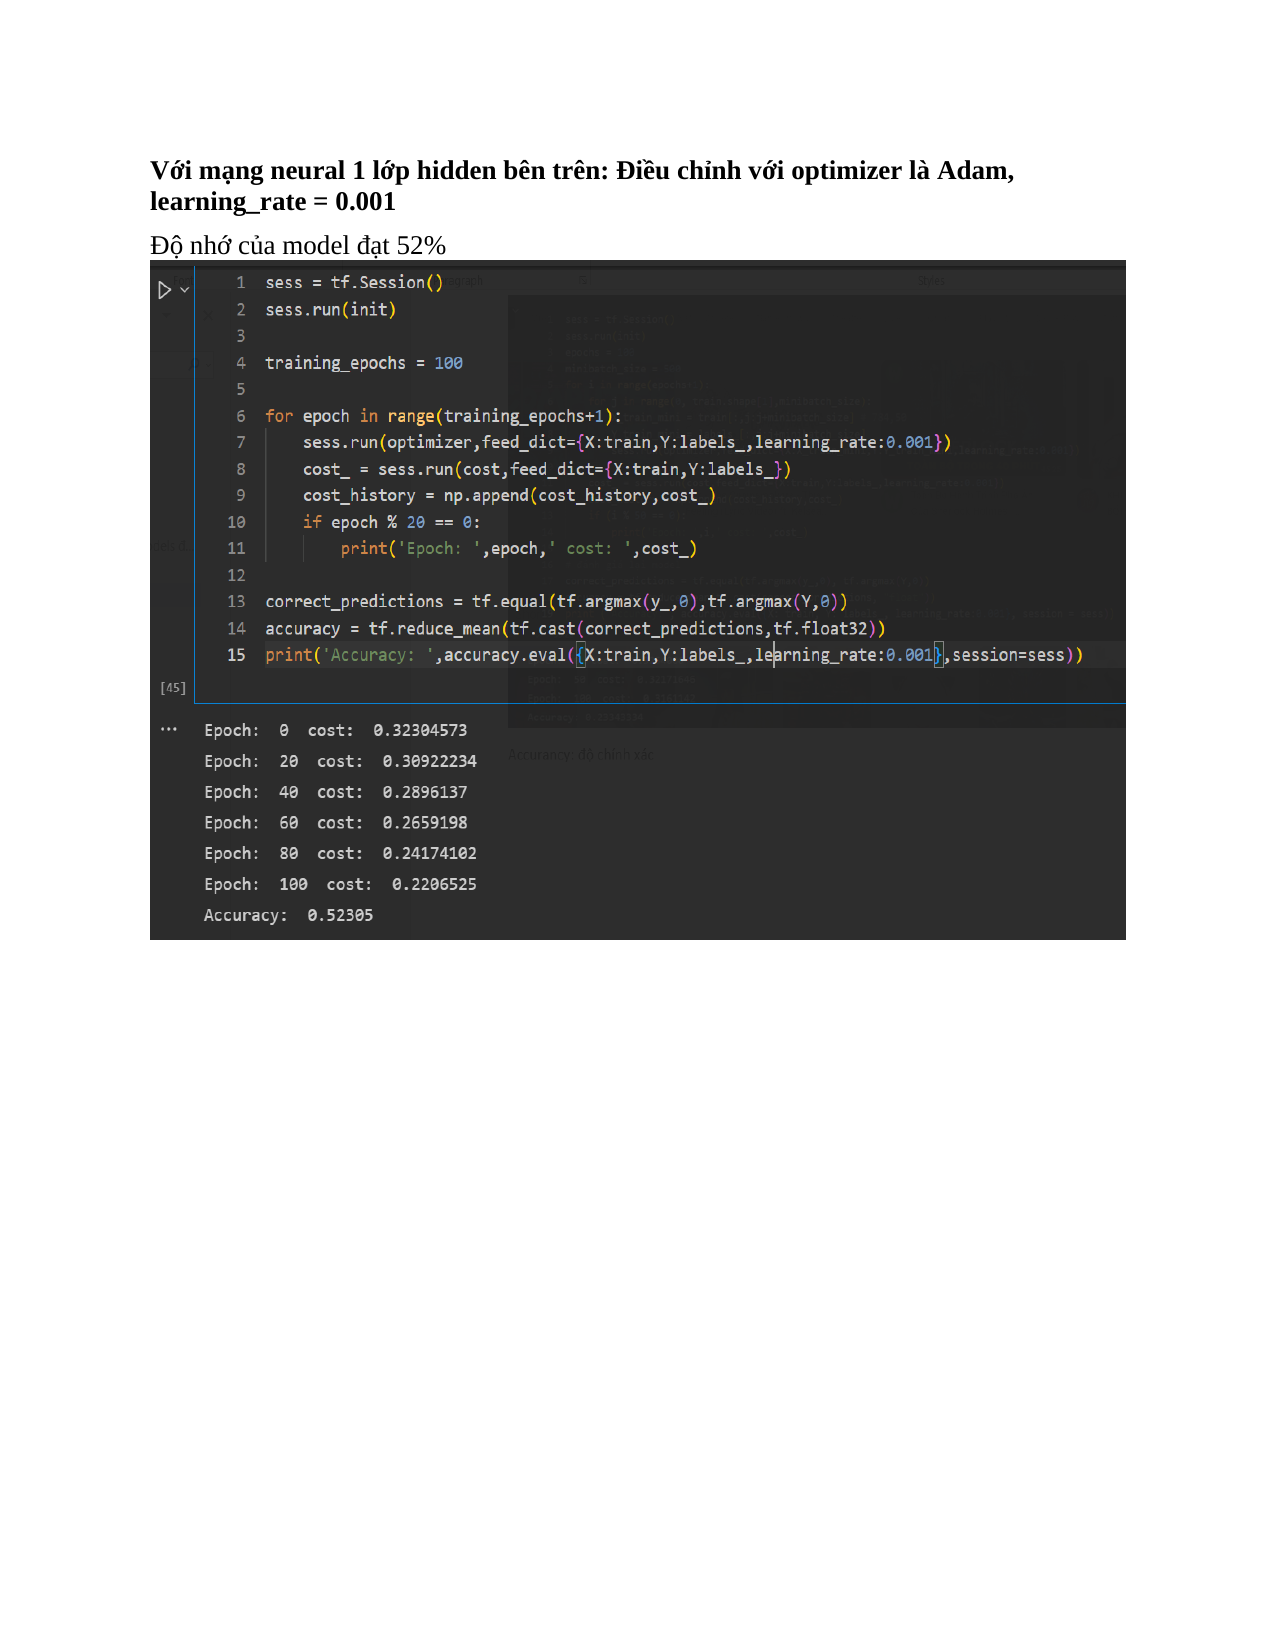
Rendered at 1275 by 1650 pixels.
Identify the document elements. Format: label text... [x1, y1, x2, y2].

subtitle Với mạng neural 1 lớp hidden bên trên: Điều chỉnh với optimizer là Adam, learning_rate = 0.001 [150, 154, 1125, 216]
picture [150, 260, 1126, 940]
text Độ nhớ của model đạt 52% [150, 229, 1125, 260]
